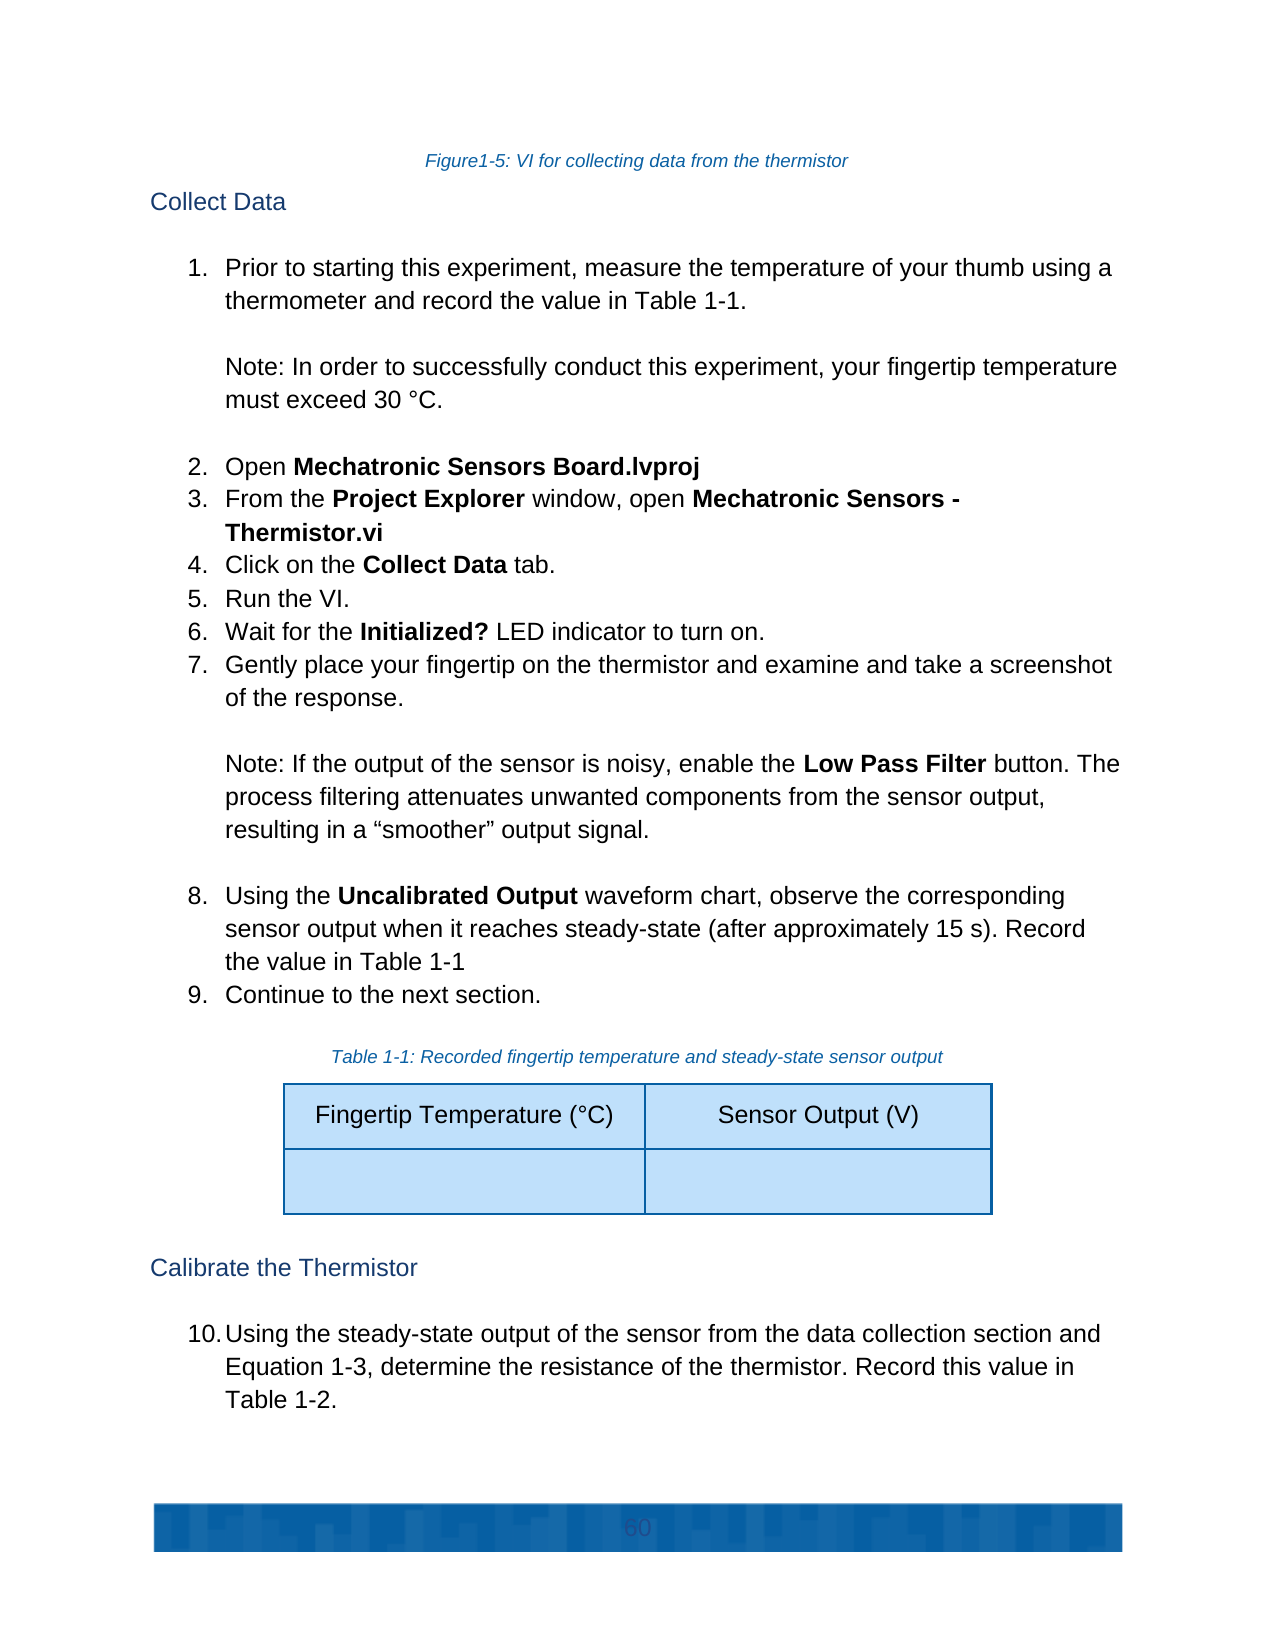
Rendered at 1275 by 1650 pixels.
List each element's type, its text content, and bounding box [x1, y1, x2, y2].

picture [153, 1503, 1123, 1552]
subtitle Collect Data [150, 187, 1125, 216]
subtitle Calibrate the Thermistor [150, 1253, 1125, 1281]
list Run the VI. [187, 583, 1125, 612]
table_cell [646, 1150, 990, 1213]
text Figure1-5: VI for collecting data from the thermistor [150, 150, 1125, 172]
list Continue to the next section. [187, 980, 1125, 1008]
list From the Project Explorer window, open Mechatronic Sensors - Thermistor.vi [187, 484, 1125, 546]
table_header Sensor Output (V) [646, 1085, 990, 1148]
list Wait for the Initialized? LED indicator to turn on. [187, 617, 1125, 645]
list Open Mechatronic Sensors Board.lvproj [187, 451, 1125, 480]
list Gently place your fingertip on the thermistor and examine and take a screenshot of the response. Note: If the output of the sensor is noisy, enable the Low Pass Filter button. The process filtering attenuates unwanted components from the sensor output, resulting in a “smoother” output signal. [187, 649, 1125, 876]
list Prior to starting this experiment, measure the temperature of your thumb using a thermometer and record the value in Table 1-1. Note: In order to successfully conduct this experiment, your fingertip temperature must exceed 30 °C. [187, 253, 1125, 447]
table_cell [285, 1150, 644, 1213]
list Using the Uncalibrated Output waveform chart, observe the corresponding sensor output when it reaches steady-state (after approximately 15 s). Record the value in Table 1-1 [187, 881, 1125, 976]
text Table 1-1: Recorded fingertip temperature and steady-state sensor output [150, 1046, 1125, 1067]
list Click on the Collect Data tab. [187, 551, 1125, 579]
list Using the steady-state output of the sensor from the data collection section and Equation 1-3, determine the resistance of the thermistor. Record this value in Table 1-2. [187, 1319, 1125, 1413]
table_header Fingertip Temperature (°C) [285, 1085, 644, 1148]
